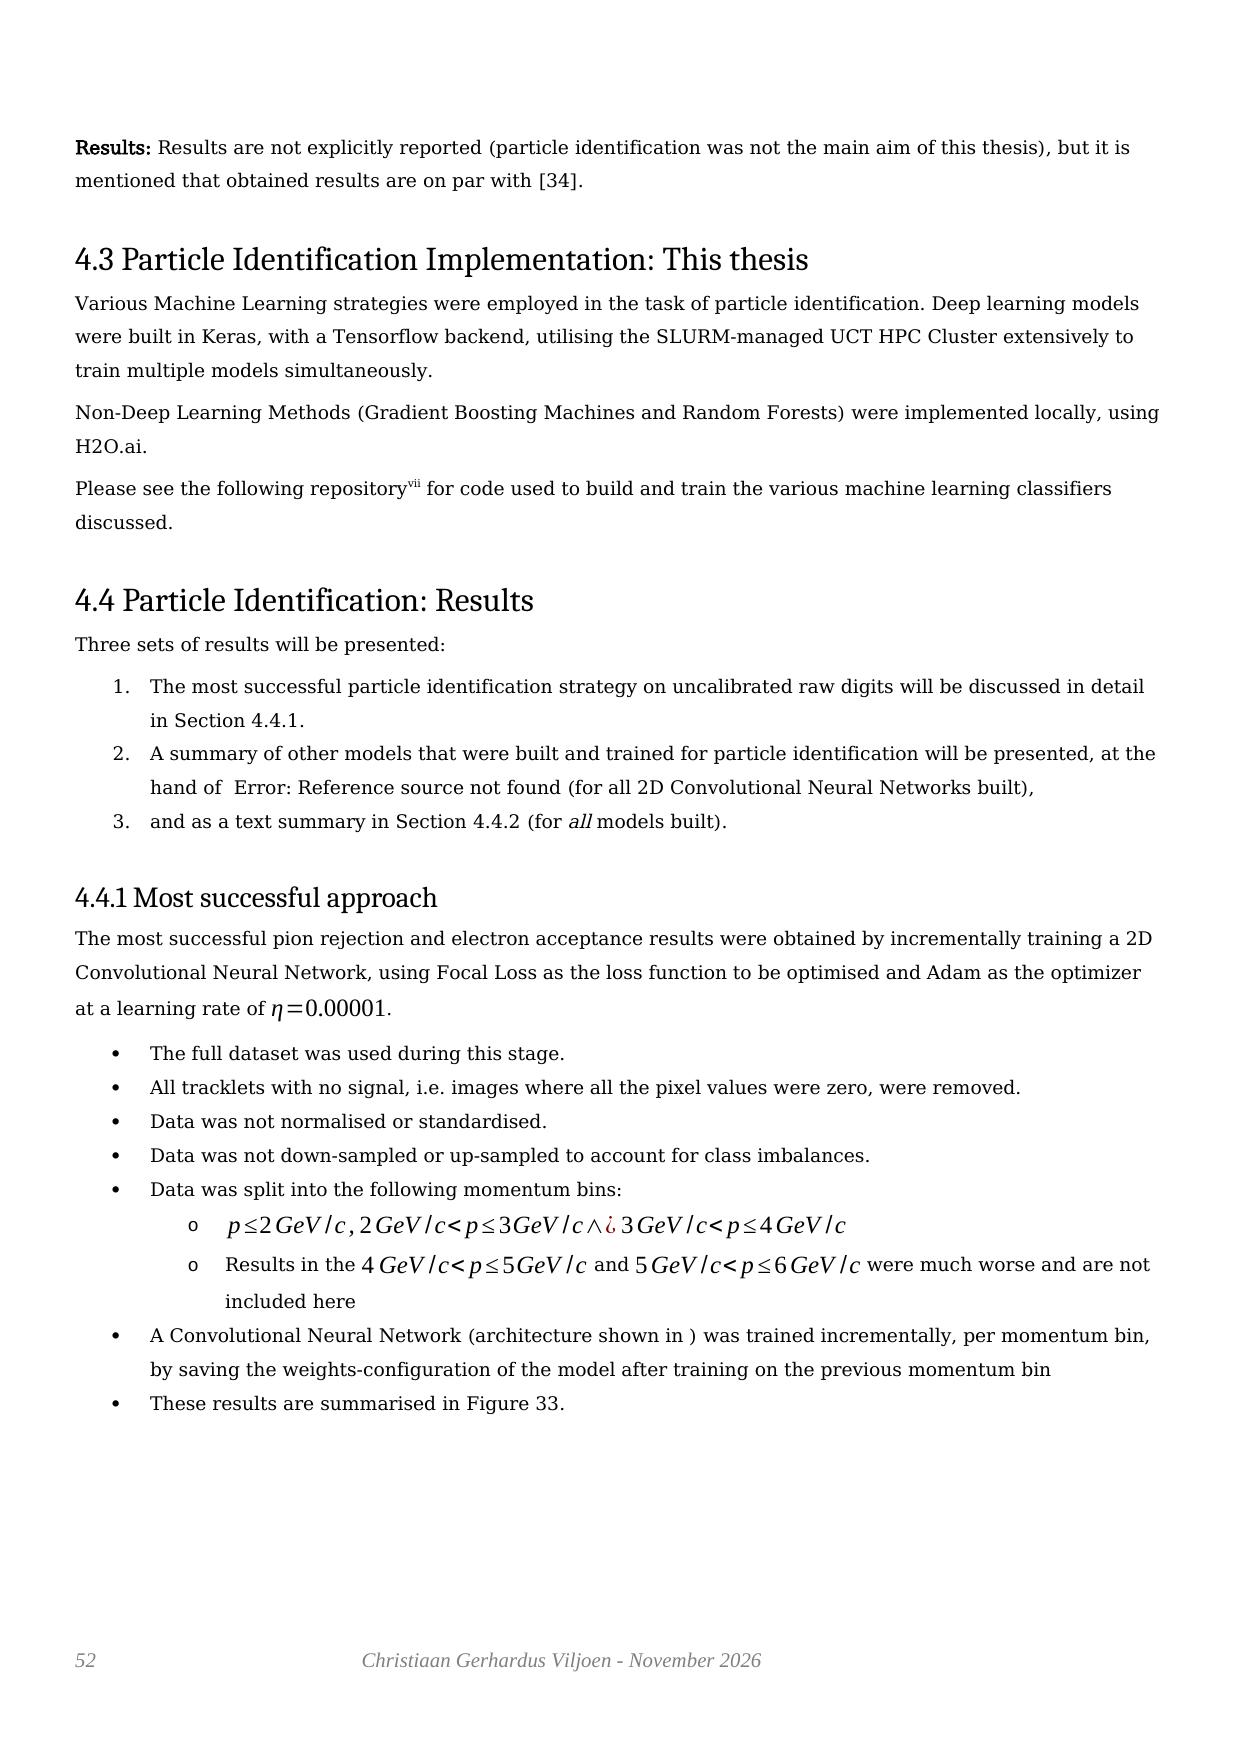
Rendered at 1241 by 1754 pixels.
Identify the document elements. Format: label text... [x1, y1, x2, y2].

subtitle Most successful approach [75, 881, 1165, 914]
text Results: Results are not explicitly reported (particle identification was not the main aim of this thesis), but it is mentioned that obtained results are on par with . [75, 135, 1165, 192]
list Results in the and were much worse and are not included here [187, 1251, 1165, 1313]
text Three sets of results will be presented: [75, 632, 1165, 655]
list A Convolutional Neural Network (architecture shown in ) was trained incrementally, per momentum bin, by saving the weights-configuration of the model after training on the previous momentum bin [112, 1324, 1165, 1380]
subtitle Particle Identification Implementation: This thesis [75, 240, 1165, 279]
list These results are summarised in Figure 28. [112, 1392, 1165, 1414]
list and as a text summary in Section 4.3.2 (for all models built). [112, 809, 1165, 832]
list The most successful particle identification strategy on uncalibrated raw digits will be discussed in detail in Section 4.3.1. [112, 674, 1165, 731]
list Data was split into the following momentum bins: [112, 1178, 1165, 1201]
text Please see the following repository for code used to build and train the various machine learning classifiers discussed. [75, 477, 1165, 533]
list Data was not down-sampled or up-sampled to account for class imbalances. [112, 1144, 1165, 1166]
text Various Machine Learning strategies were employed in the task of particle identification. Deep learning models were built in Keras, with a Tensorflow backend, utilising the SLURM-managed UCT HPC Cluster extensively to train multiple models simultaneously. [75, 291, 1165, 381]
text The most successful pion rejection and electron acceptance results were obtained by incrementally training a 2D Convolutional Neural Network, using Focal Loss as the loss function to be optimised and Adam as the optimizer at a learning rate of . [75, 927, 1165, 1022]
list All tracklets with no signal, i.e. images where all the pixel values were zero, were removed. [112, 1076, 1165, 1098]
list The full dataset was used during this stage. [112, 1042, 1165, 1064]
list Data was not normalised or standardised. [112, 1110, 1165, 1132]
subtitle Particle Identification: Results [75, 582, 1165, 620]
text Non-Deep Learning Methods (Gradient Boosting Machines and Random Forests) were implemented locally, using H2O.ai. [75, 401, 1165, 457]
